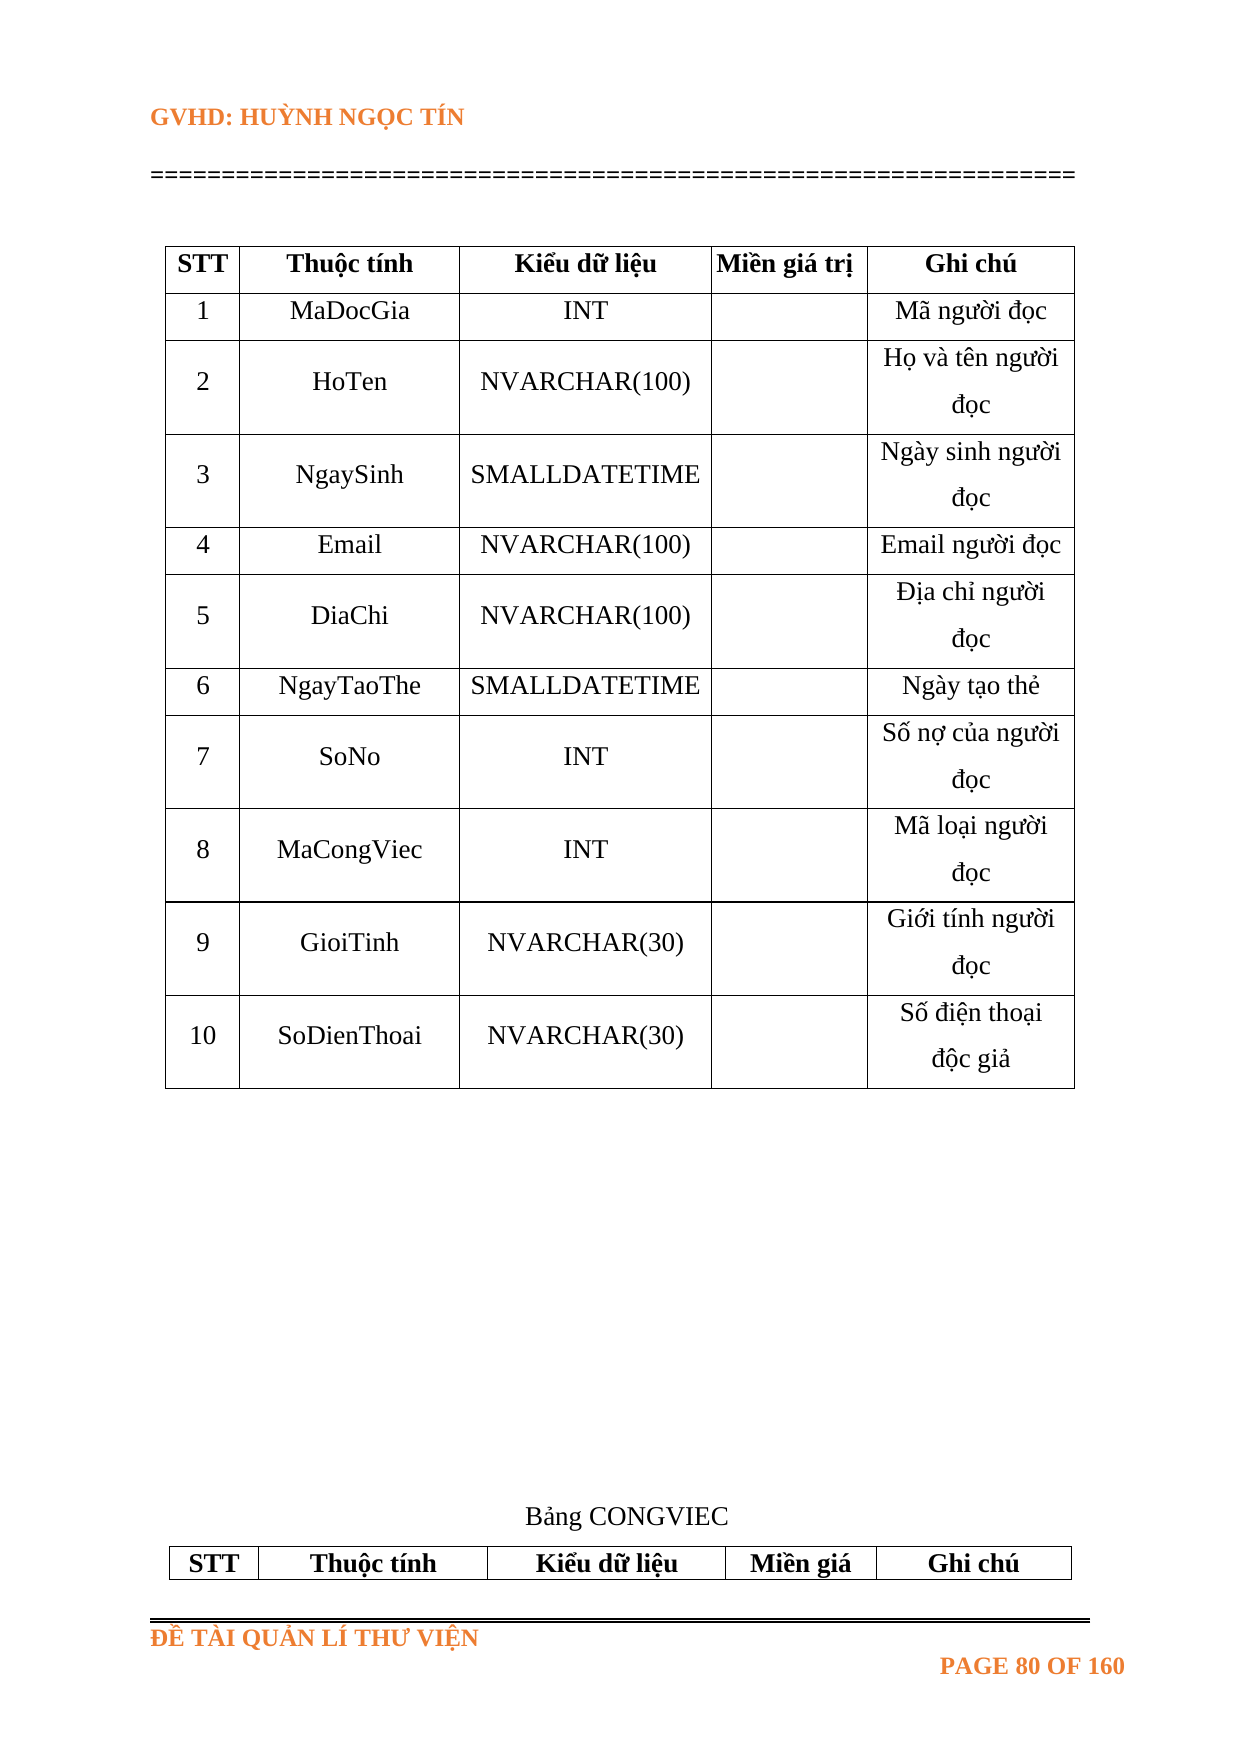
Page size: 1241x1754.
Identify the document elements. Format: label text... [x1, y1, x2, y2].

table_cell MaDocGia [240, 294, 459, 340]
table_cell [712, 341, 867, 433]
table_cell 6 [166, 669, 239, 715]
table_cell [712, 294, 867, 340]
table_cell SoNo [240, 716, 459, 808]
table_header Ghi chú [877, 1547, 1071, 1578]
table_cell Họ và tên người đọc [868, 341, 1074, 433]
table_header Kiểu dữ liệu [488, 1547, 725, 1578]
table_cell 1 [166, 294, 239, 340]
table_cell INT [460, 716, 711, 808]
table_header Kiểu dữ liệu [460, 247, 711, 293]
table_cell [712, 575, 867, 667]
table_cell NgaySinh [240, 435, 459, 527]
text Bảng CONGVIEC [450, 1499, 1090, 1531]
table_cell Số nợ của người đọc [868, 716, 1074, 808]
table_header STT [170, 1547, 258, 1578]
table_cell NVARCHAR(100) [460, 575, 711, 667]
table_cell Giới tính người đọc [868, 903, 1074, 994]
table_cell NgayTaoThe [240, 669, 459, 715]
table_cell NVARCHAR(30) [460, 903, 711, 994]
table_cell Mã người đọc [868, 294, 1074, 340]
table_cell MaCongViec [240, 809, 459, 901]
table_cell [712, 716, 867, 808]
table_cell HoTen [240, 341, 459, 433]
table_header Thuộc tính [259, 1547, 487, 1578]
table_cell GioiTinh [240, 903, 459, 994]
table_cell 9 [166, 903, 239, 994]
table_header Miền giá trị [712, 247, 867, 293]
table_cell Ngày tạo thẻ [868, 669, 1074, 715]
table_cell 5 [166, 575, 239, 667]
table_cell DiaChi [240, 575, 459, 667]
table_header Ghi chú [868, 247, 1074, 293]
table_cell Mã loại người đọc [868, 809, 1074, 901]
table_cell [712, 996, 867, 1088]
table_cell Địa chỉ người đọc [868, 575, 1074, 667]
table_cell 8 [166, 809, 239, 901]
table_cell SMALLDATETIME [460, 669, 711, 715]
table_cell NVARCHAR(100) [460, 341, 711, 433]
table_header Thuộc tính [240, 247, 459, 293]
table_cell [712, 669, 867, 715]
table_cell Email [240, 528, 459, 574]
table_cell [712, 903, 867, 994]
table_cell SoDienThoai [240, 996, 459, 1088]
table_cell [712, 528, 867, 574]
table_cell Email người đọc [868, 528, 1074, 574]
table_cell Ngày sinh người đọc [868, 435, 1074, 527]
table_cell 4 [166, 528, 239, 574]
table_cell 7 [166, 716, 239, 808]
table_cell [712, 809, 867, 901]
table_cell NVARCHAR(100) [460, 528, 711, 574]
table_cell INT [460, 294, 711, 340]
table_cell 2 [166, 341, 239, 433]
table_header Miền giá trị [726, 1547, 876, 1578]
table_cell NVARCHAR(30) [460, 996, 711, 1088]
table_cell 3 [166, 435, 239, 527]
table_cell SMALLDATETIME [460, 435, 711, 527]
table_cell INT [460, 809, 711, 901]
table_header STT [166, 247, 239, 293]
table_cell [712, 435, 867, 527]
table_cell Số điện thoại độc giả [868, 996, 1074, 1088]
table_cell 10 [166, 996, 239, 1088]
